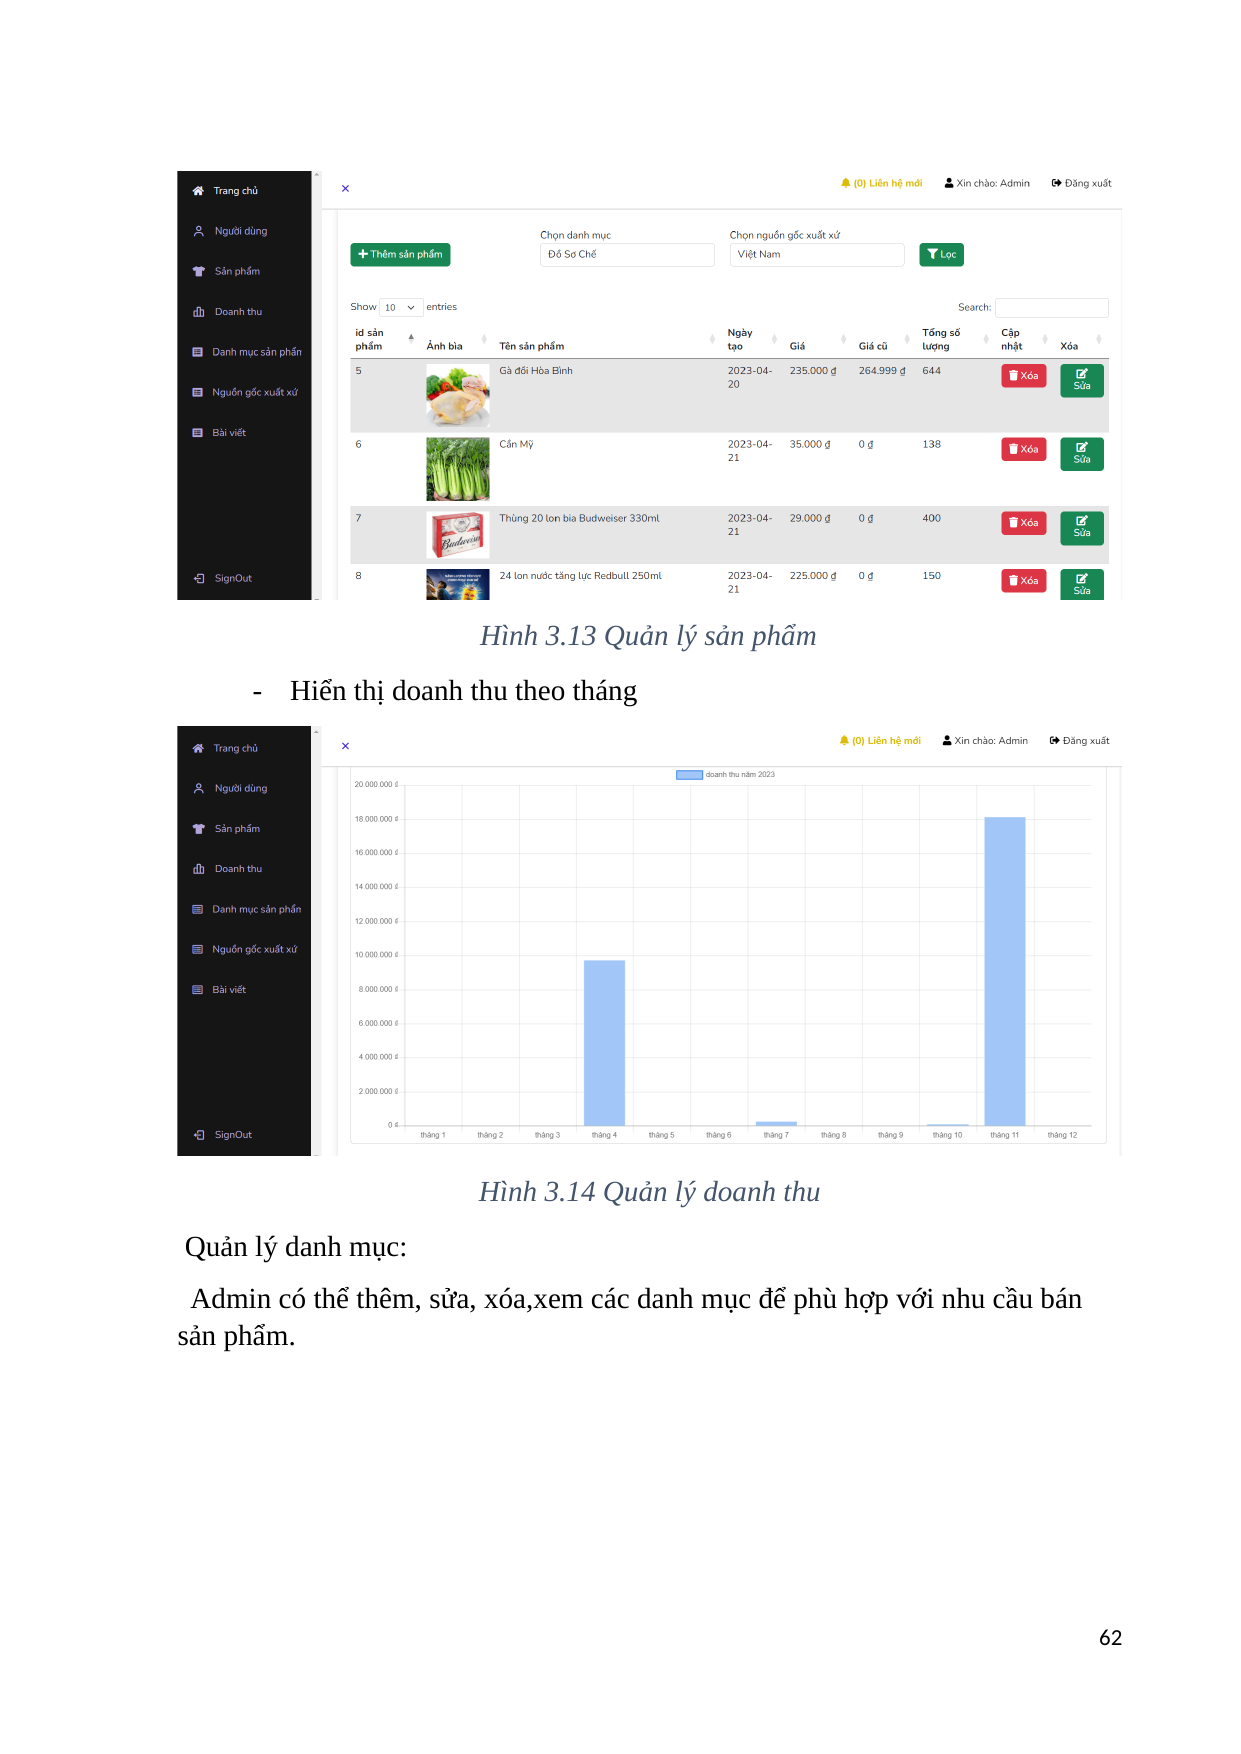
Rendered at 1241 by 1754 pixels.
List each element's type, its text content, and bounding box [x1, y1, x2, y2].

text Quản lý danh mục: [177, 1229, 1122, 1262]
list Hiển thị doanh thu theo tháng [252, 673, 1122, 706]
picture [177, 725, 1123, 1156]
text Hình 3.13 Quản lý sản phẩm [177, 618, 1122, 652]
text Admin có thể thêm, sửa, xóa,xem các danh mục để phù hợp với nhu cầu bán sản phẩm. [177, 1282, 1122, 1351]
picture [177, 171, 1123, 600]
text Hình 3.14 Quản lý doanh thu [177, 1174, 1122, 1208]
